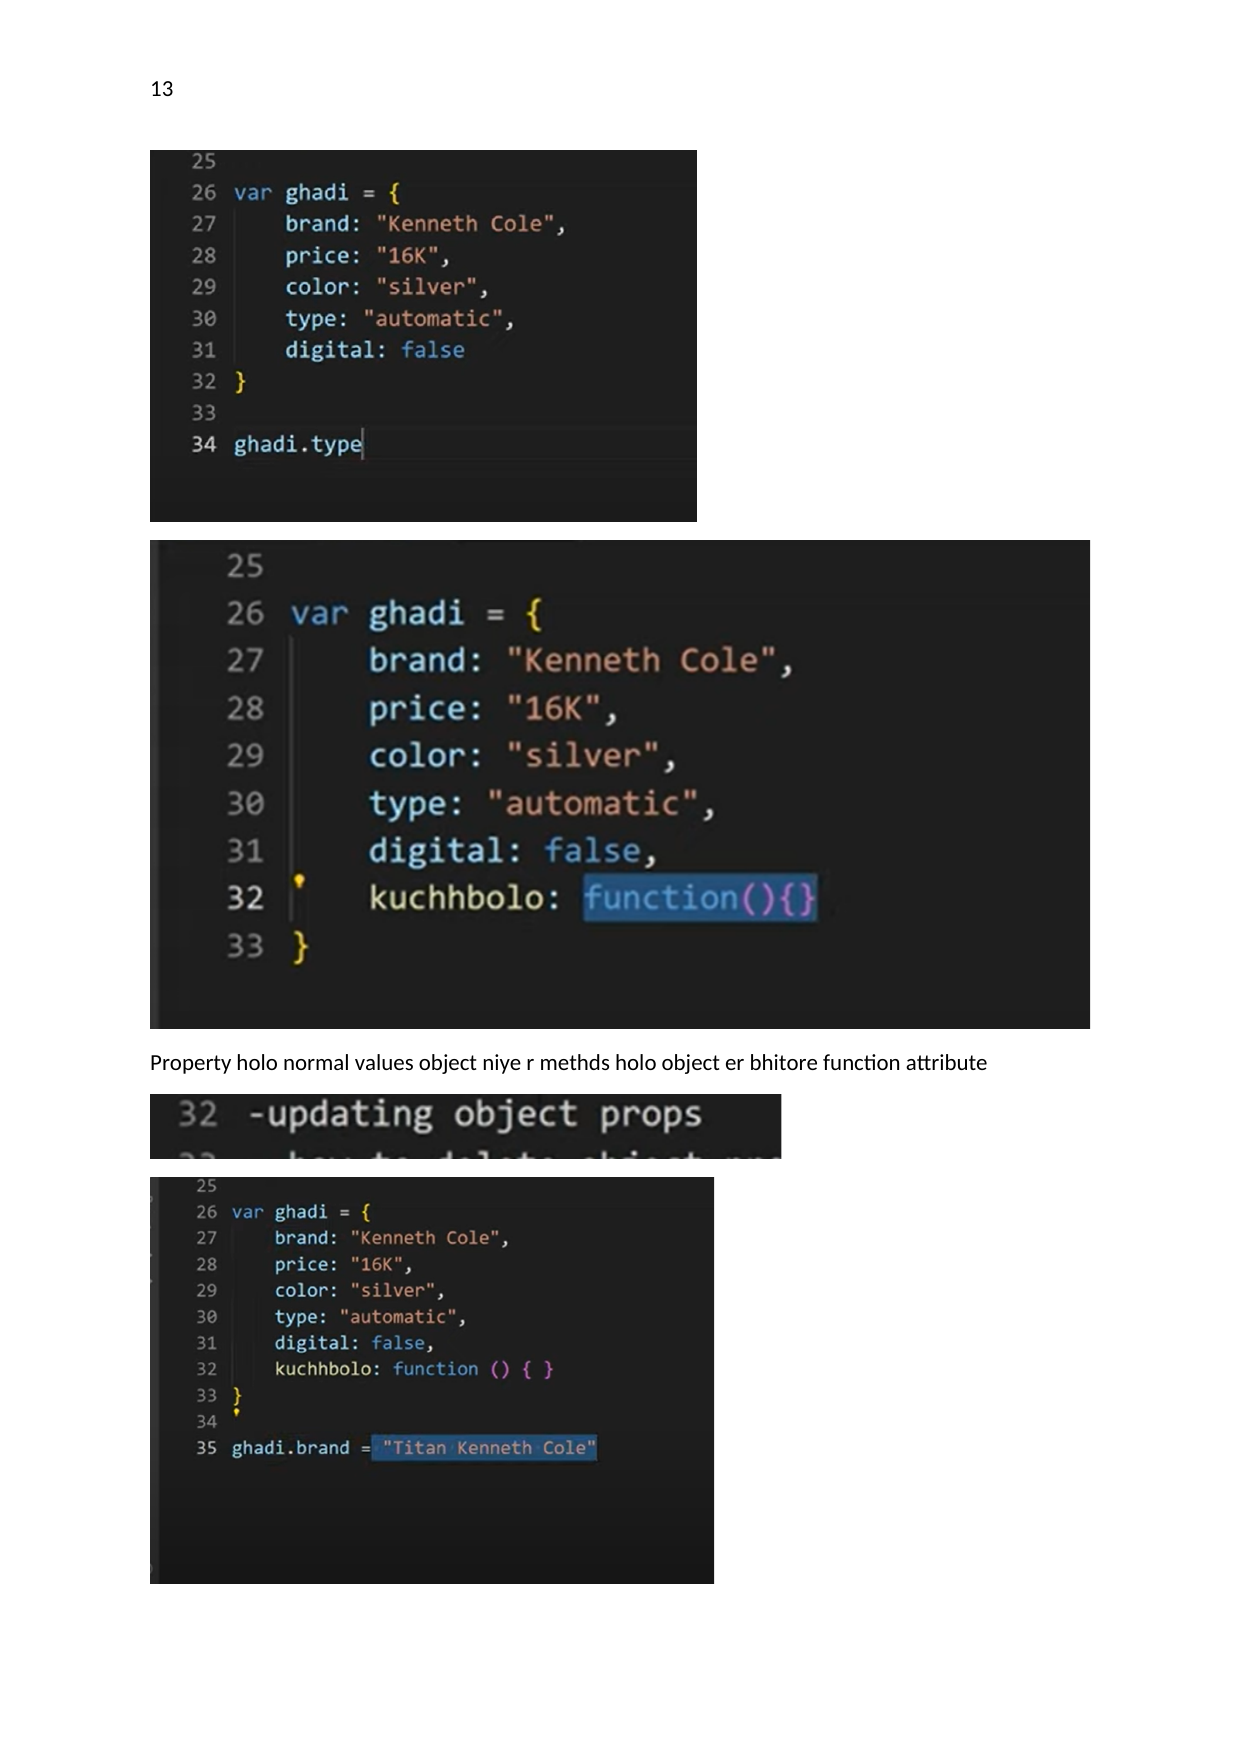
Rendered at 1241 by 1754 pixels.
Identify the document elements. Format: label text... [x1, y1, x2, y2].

text Property holo normal values object niye r methds holo object er bhitore function attribute [150, 1048, 1090, 1076]
picture [150, 1177, 715, 1584]
picture [150, 540, 1091, 1029]
picture [150, 1094, 782, 1159]
picture [150, 150, 697, 522]
